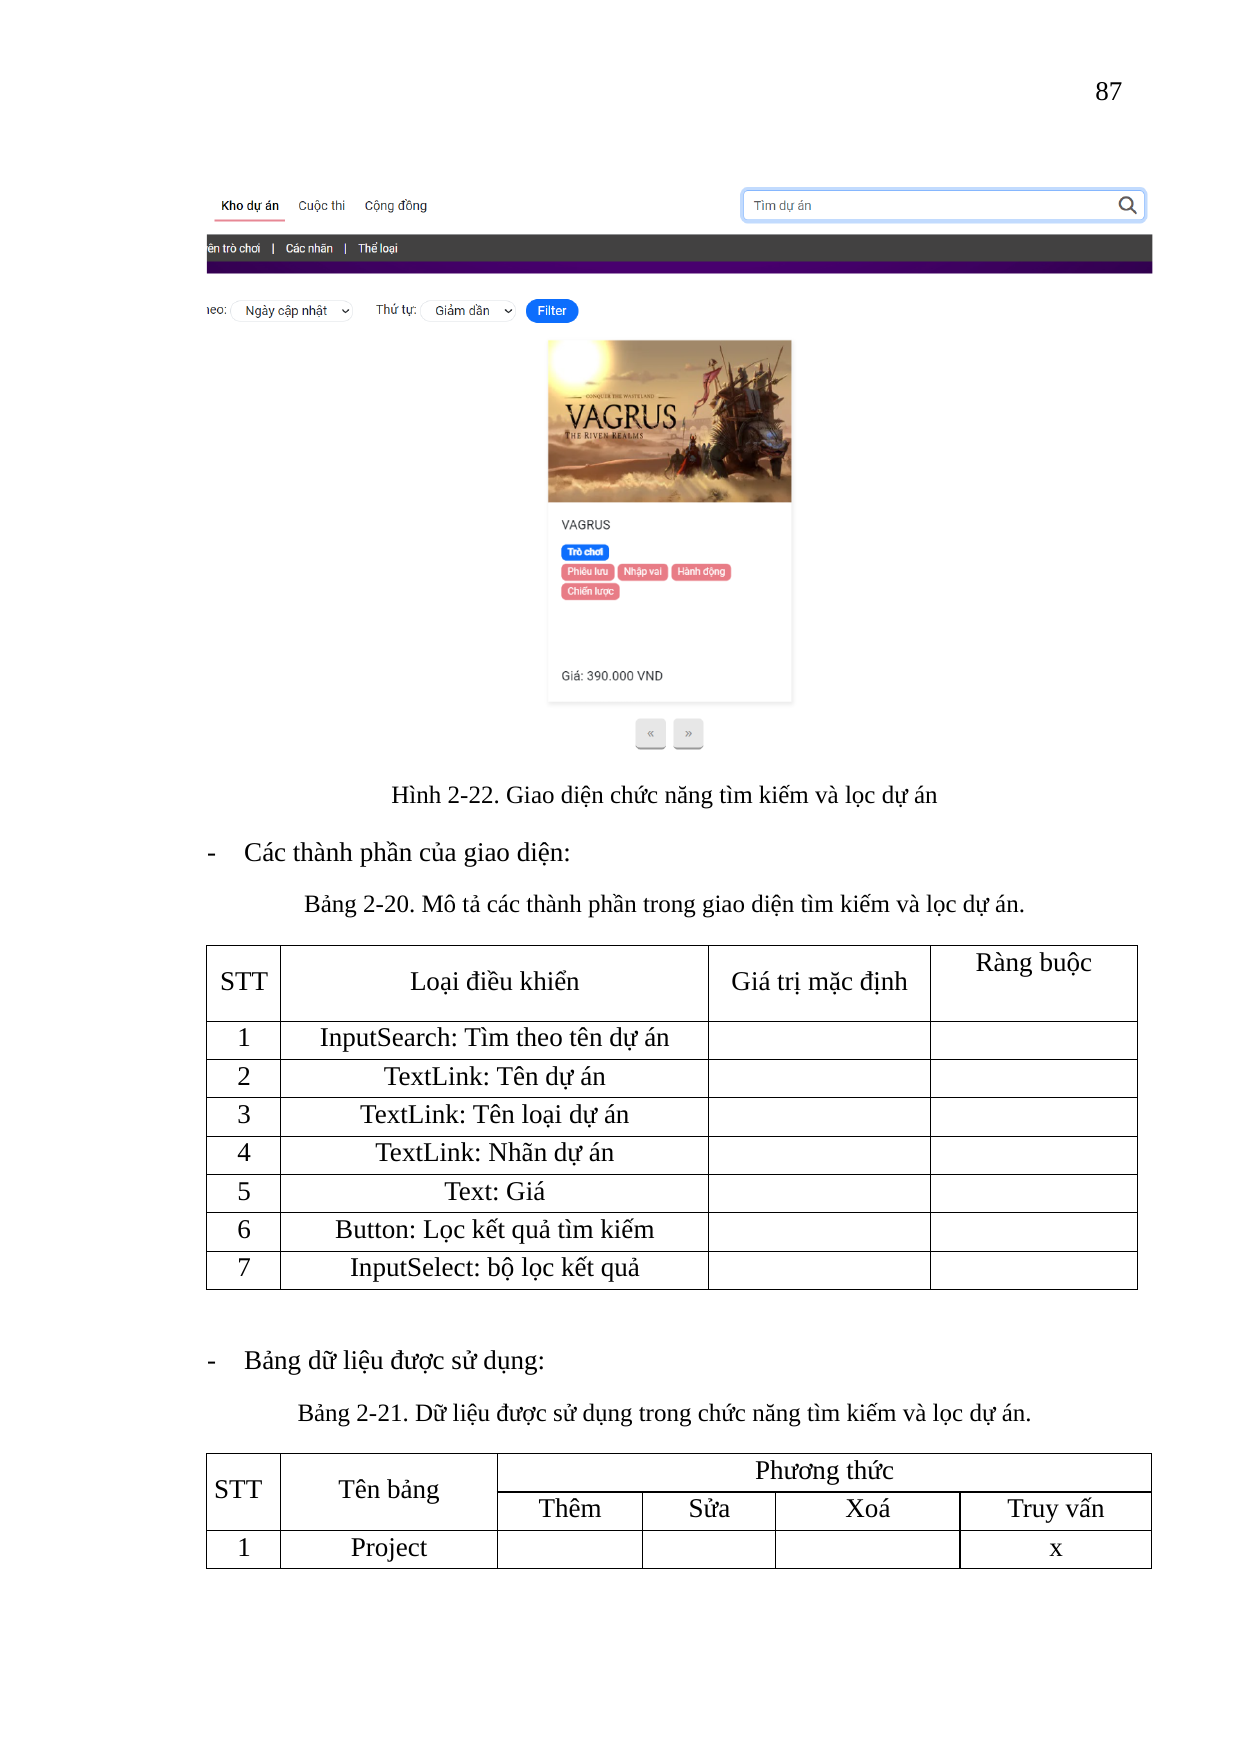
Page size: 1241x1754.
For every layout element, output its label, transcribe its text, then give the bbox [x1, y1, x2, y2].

table_cell [776, 1531, 959, 1568]
table_cell [931, 1098, 1137, 1136]
table_cell 1 [207, 1531, 280, 1568]
table_cell [931, 1137, 1137, 1174]
table_cell [931, 1022, 1137, 1059]
list Các thành phần của giao diện: [207, 836, 1122, 867]
table_cell [931, 1175, 1137, 1212]
table_cell 2 [207, 1060, 280, 1097]
table_cell TextLink: Tên loại dự án [281, 1098, 708, 1136]
table_cell 5 [207, 1175, 280, 1212]
text Bảng 2-20. Mô tả các thành phần trong giao diện tìm kiếm và lọc dự án. [207, 889, 1122, 918]
table_cell [498, 1531, 642, 1568]
table_cell [643, 1531, 775, 1568]
table_cell [709, 1213, 930, 1251]
table_header STT [207, 946, 280, 1021]
table_header Loại điều khiển [281, 946, 708, 1021]
table_cell [709, 1175, 930, 1212]
table_cell [709, 1022, 930, 1059]
table_cell 6 [207, 1213, 280, 1251]
picture [206, 177, 1153, 758]
table_cell [709, 1060, 930, 1097]
table_cell TextLink: Tên dự án [281, 1060, 708, 1097]
table_cell Truy vấn [961, 1493, 1151, 1530]
table_cell Thêm [498, 1493, 642, 1530]
table_cell Sửa [643, 1493, 775, 1530]
table_header Giá trị mặc định [709, 946, 930, 1021]
table_cell Button: Lọc kết quả tìm kiếm [281, 1213, 708, 1251]
table_cell [709, 1252, 930, 1289]
table_cell Text: Giá [281, 1175, 708, 1212]
table_header Ràng buộc [931, 946, 1137, 1021]
table_header Tên bảng [281, 1454, 497, 1530]
table_cell 1 [207, 1022, 280, 1059]
table_cell [931, 1252, 1137, 1289]
table_cell [709, 1098, 930, 1136]
table_cell TextLink: Nhãn dự án [281, 1137, 708, 1174]
table_header STT [207, 1454, 280, 1530]
table_cell 4 [207, 1137, 280, 1174]
table_cell x [961, 1531, 1151, 1568]
table_cell 3 [207, 1098, 280, 1136]
table_cell Project [281, 1531, 497, 1568]
table_cell Xoá [776, 1493, 959, 1530]
table_cell [931, 1213, 1137, 1251]
text Bảng 2-21. Dữ liệu được sử dụng trong chức năng tìm kiếm và lọc dự án. [207, 1398, 1122, 1427]
table_cell InputSearch: Tìm theo tên dự án [281, 1022, 708, 1059]
table_cell InputSelect: bộ lọc kết quả [281, 1252, 708, 1289]
table_cell [709, 1137, 930, 1174]
text Hình 2-22. Giao diện chức năng tìm kiếm và lọc dự án [207, 780, 1122, 809]
table_cell 7 [207, 1252, 280, 1289]
table_header Phương thức [498, 1454, 1151, 1491]
list Bảng dữ liệu được sử dụng: [207, 1344, 1122, 1375]
table_cell [931, 1060, 1137, 1097]
